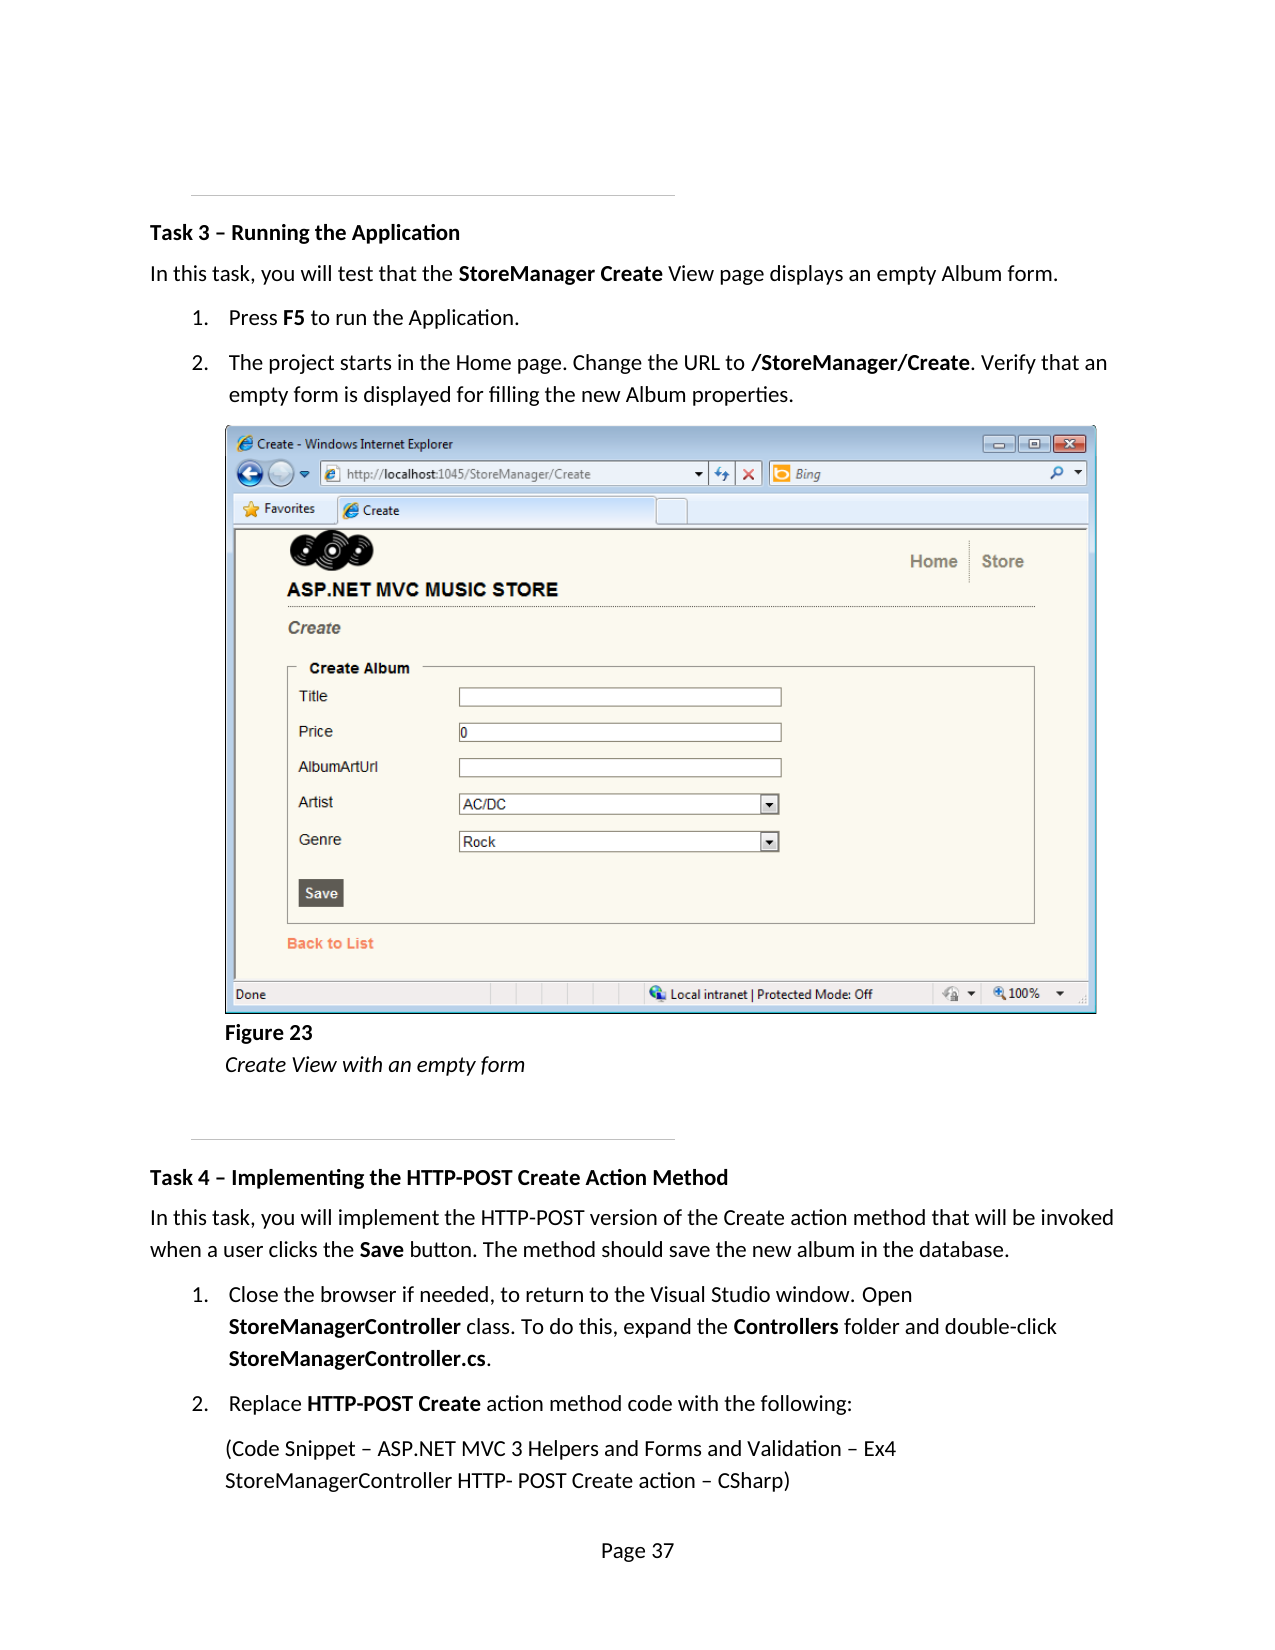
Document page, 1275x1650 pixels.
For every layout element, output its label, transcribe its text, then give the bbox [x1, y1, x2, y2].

list Close the browser if needed, to return to the Visual Studio window. Open StoreManagerController class. To do this, expand the Controllers folder and double-click StoreManagerController.cs. [191, 1280, 1125, 1372]
text Create View with an empty form [225, 1050, 1125, 1078]
text Task 4 – Implementing the HTTP-POST Create Action Method [150, 1163, 1125, 1191]
list Press F5 to run the Application. [191, 303, 1125, 331]
text Figure 23 [225, 1018, 1125, 1046]
list Replace HTTP-POST Create action method code with the following: [191, 1389, 1125, 1417]
text In this task, you will implement the HTTP-POST version of the Create action method that will be invoked when a user clicks the Save button. The method should save the new album in the database. [150, 1203, 1125, 1263]
list In this task, you will test that the StoreManager Create View page displays an empty Album form. [150, 259, 1125, 287]
picture [225, 425, 1097, 1014]
text Task 3 – Running the Application [150, 218, 1125, 246]
text (Code Snippet – ASP.NET MVC 3 Helpers and Forms and Validation – Ex4 StoreManagerController HTTP- POST Create action – CSharp) [225, 1434, 1125, 1494]
list The project starts in the Home page. Change the URL to /StoreManager/Create. Verify that an empty form is displayed for filling the new Album properties. [191, 348, 1125, 408]
